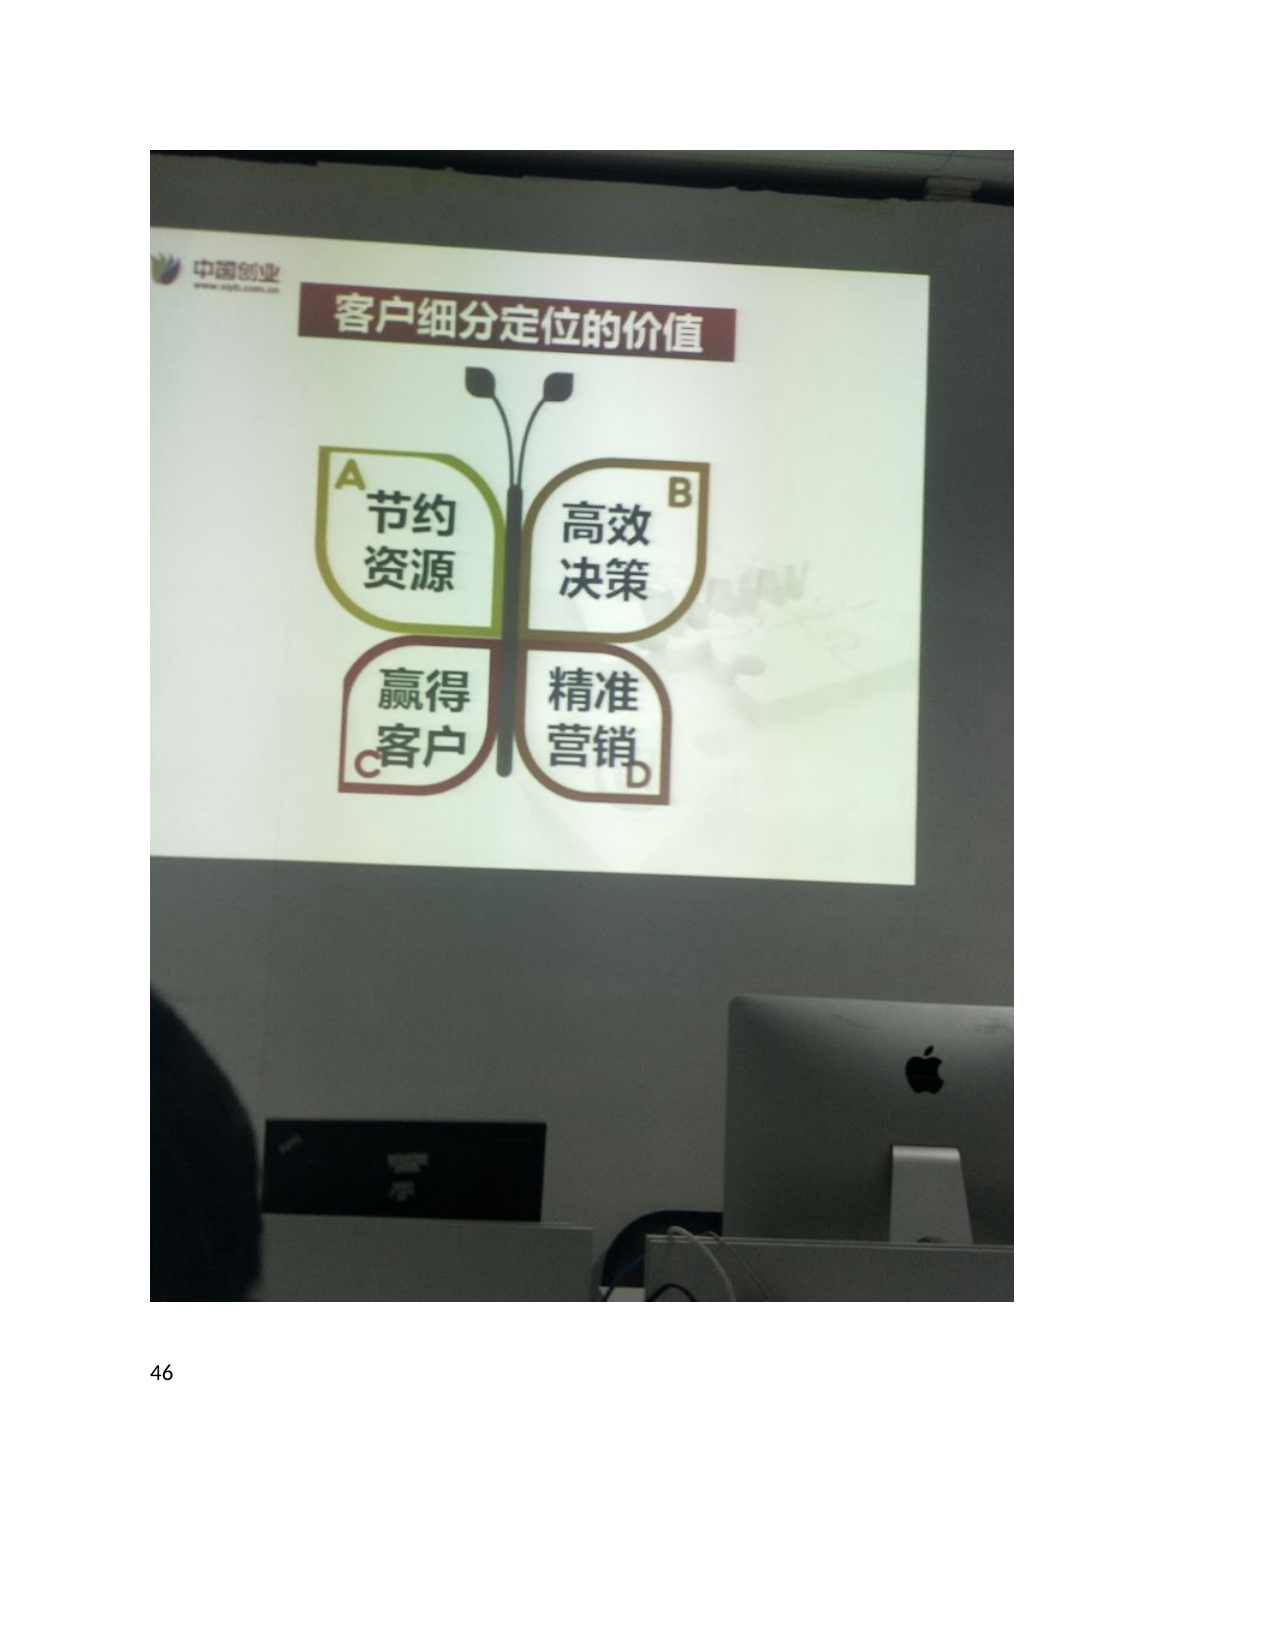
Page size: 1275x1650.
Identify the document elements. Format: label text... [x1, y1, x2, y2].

text 46 [150, 1358, 1125, 1386]
picture [150, 150, 1014, 1302]
